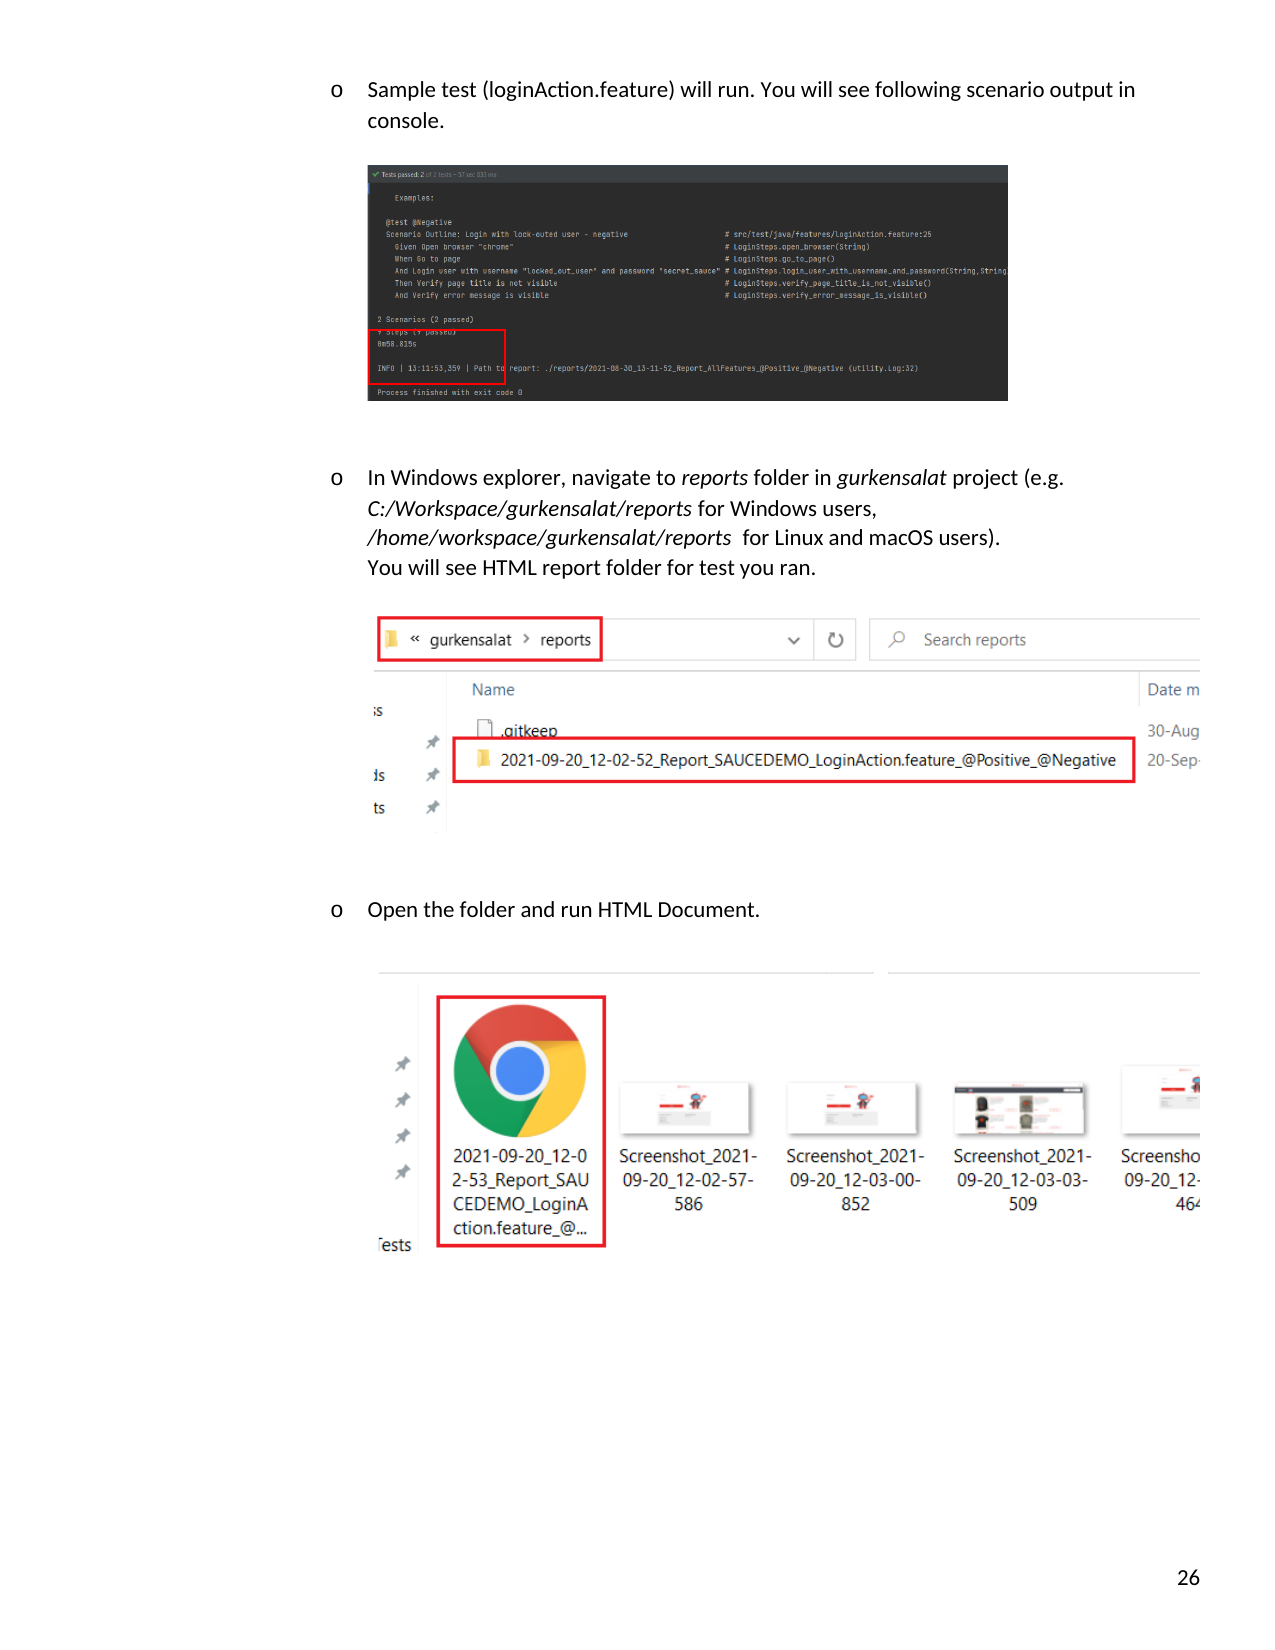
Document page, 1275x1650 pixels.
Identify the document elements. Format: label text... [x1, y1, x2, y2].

list Open the folder and run HTML Document. [330, 895, 1200, 924]
list You will see HTML report folder for test you ran. [367, 553, 1200, 581]
picture [373, 613, 1200, 833]
picture [367, 165, 1008, 401]
picture [378, 972, 1200, 1253]
list Sample test (loginAction.feature) will run. You will see following scenario output in console. [330, 75, 1200, 134]
list In Windows explorer, navigate to reports folder in gurkensalat project (e.g. C:/Workspace/gurkensalat/reports for Windows users, /home/workspace/gurkensalat/reports for Linux and macOS users). [330, 463, 1200, 551]
